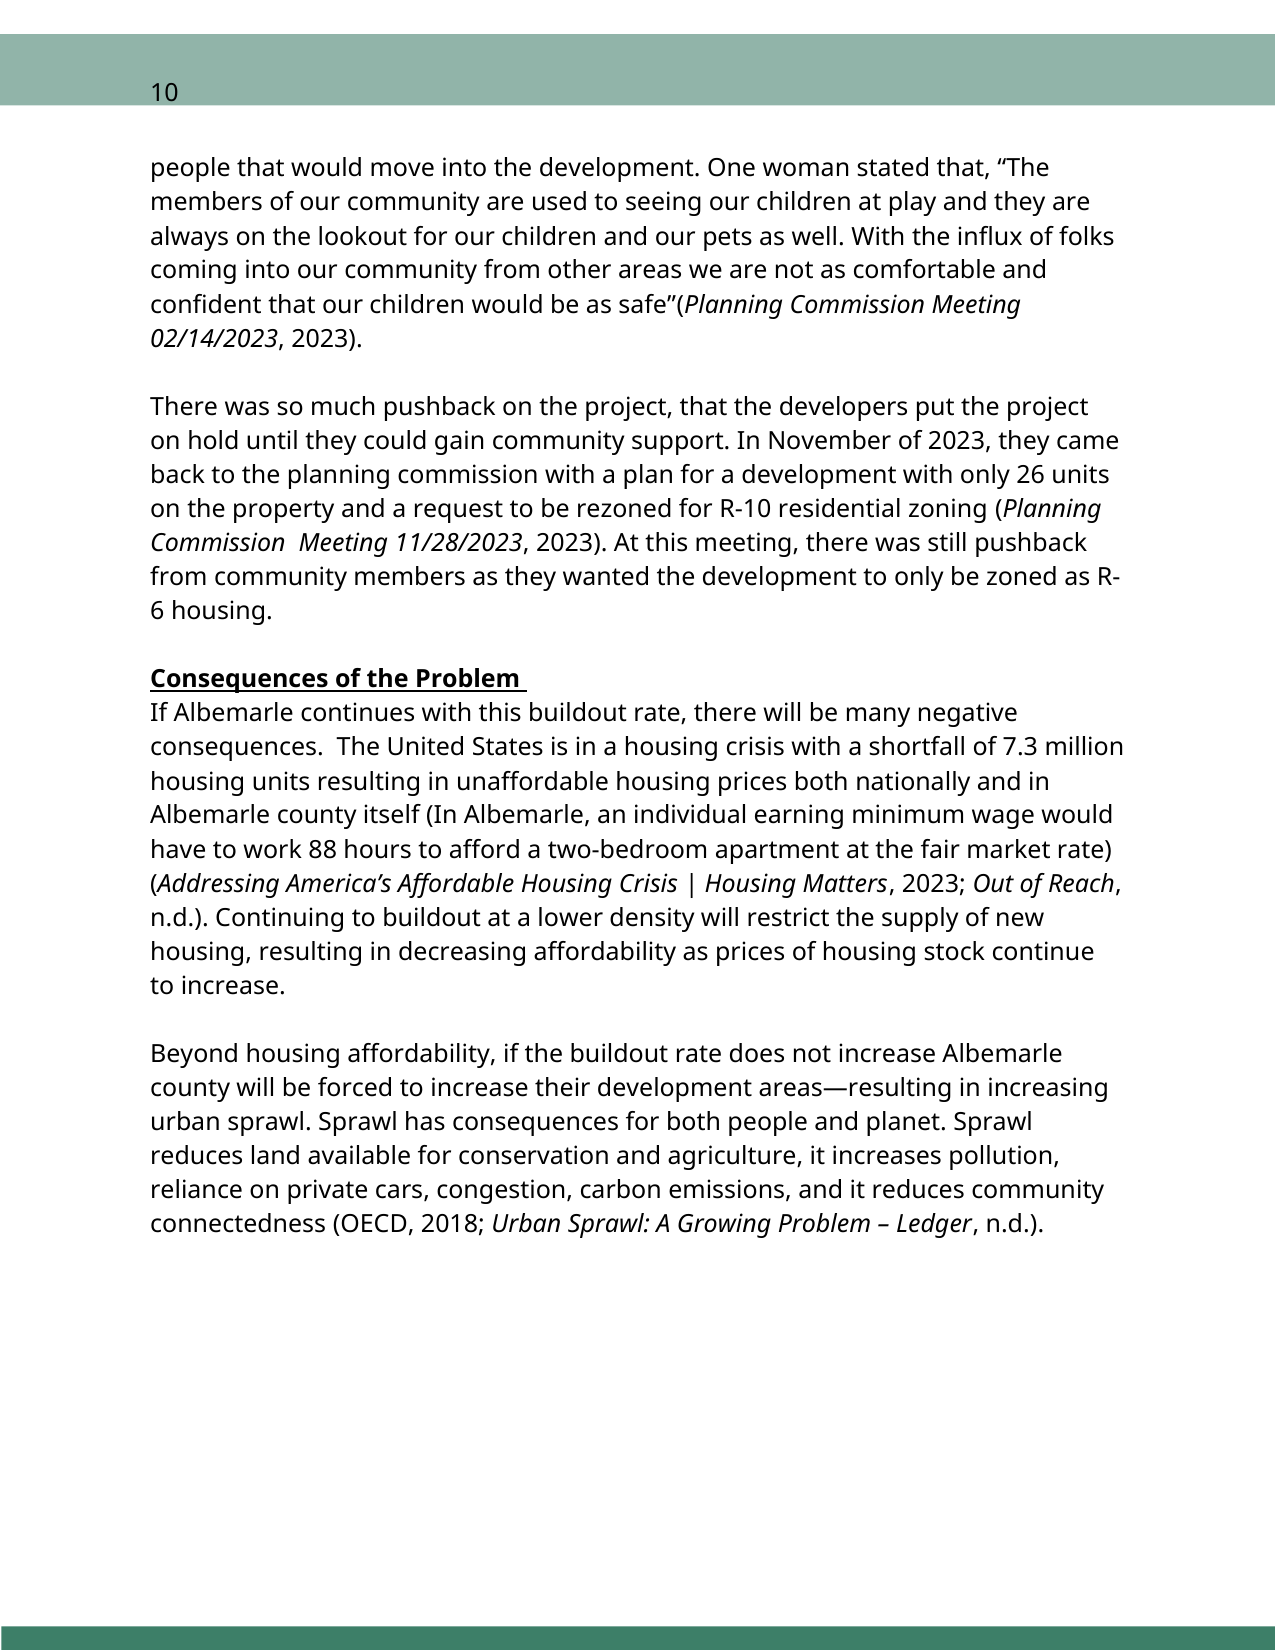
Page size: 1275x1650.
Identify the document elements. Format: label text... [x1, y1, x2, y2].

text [150, 150, 1125, 354]
text Beyond housing affordability, if the buildout rate does not increase Albemarle county will be forced to increase their development areas—resulting in increasing urban sprawl. Sprawl has consequences for both people and planet. Sprawl reduces land available for conservation and agriculture, it increases pollution, reliance on private cars, congestion, carbon emissions, and it reduces community connectedness (OECD, 2018; Urban Sprawl: A Growing Problem – Ledger, n.d.). [150, 1036, 1125, 1240]
text If Albemarle continues with this buildout rate, there will be many negative consequences. The United States is in a housing crisis with a shortfall of 7.3 million housing units resulting in unaffordable housing prices both nationally and in Albemarle county itself (In Albemarle, an individual earning minimum wage would have to work 88 hours to afford a two-bedroom apartment at the fair market rate) (Addressing America’s Affordable Housing Crisis | Housing Matters, 2023; Out of Reach, n.d.). Continuing to buildout at a lower density will restrict the supply of new housing, resulting in decreasing affordability as prices of housing stock continue to increase. [150, 695, 1125, 1002]
text There was so much pushback on the project, that the developers put the project on hold until they could gain community support. In November of 2023, they came back to the planning commission with a plan for a development with only 26 units on the property and a request to be rezoned for R-10 residential zoning (Planning Commission Meeting 11/28/2023, 2023). At this meeting, there was still pushback from community members as they wanted the development to only be zoned as R-6 housing. [150, 388, 1125, 627]
text Consequences of the Problem [150, 661, 1125, 695]
